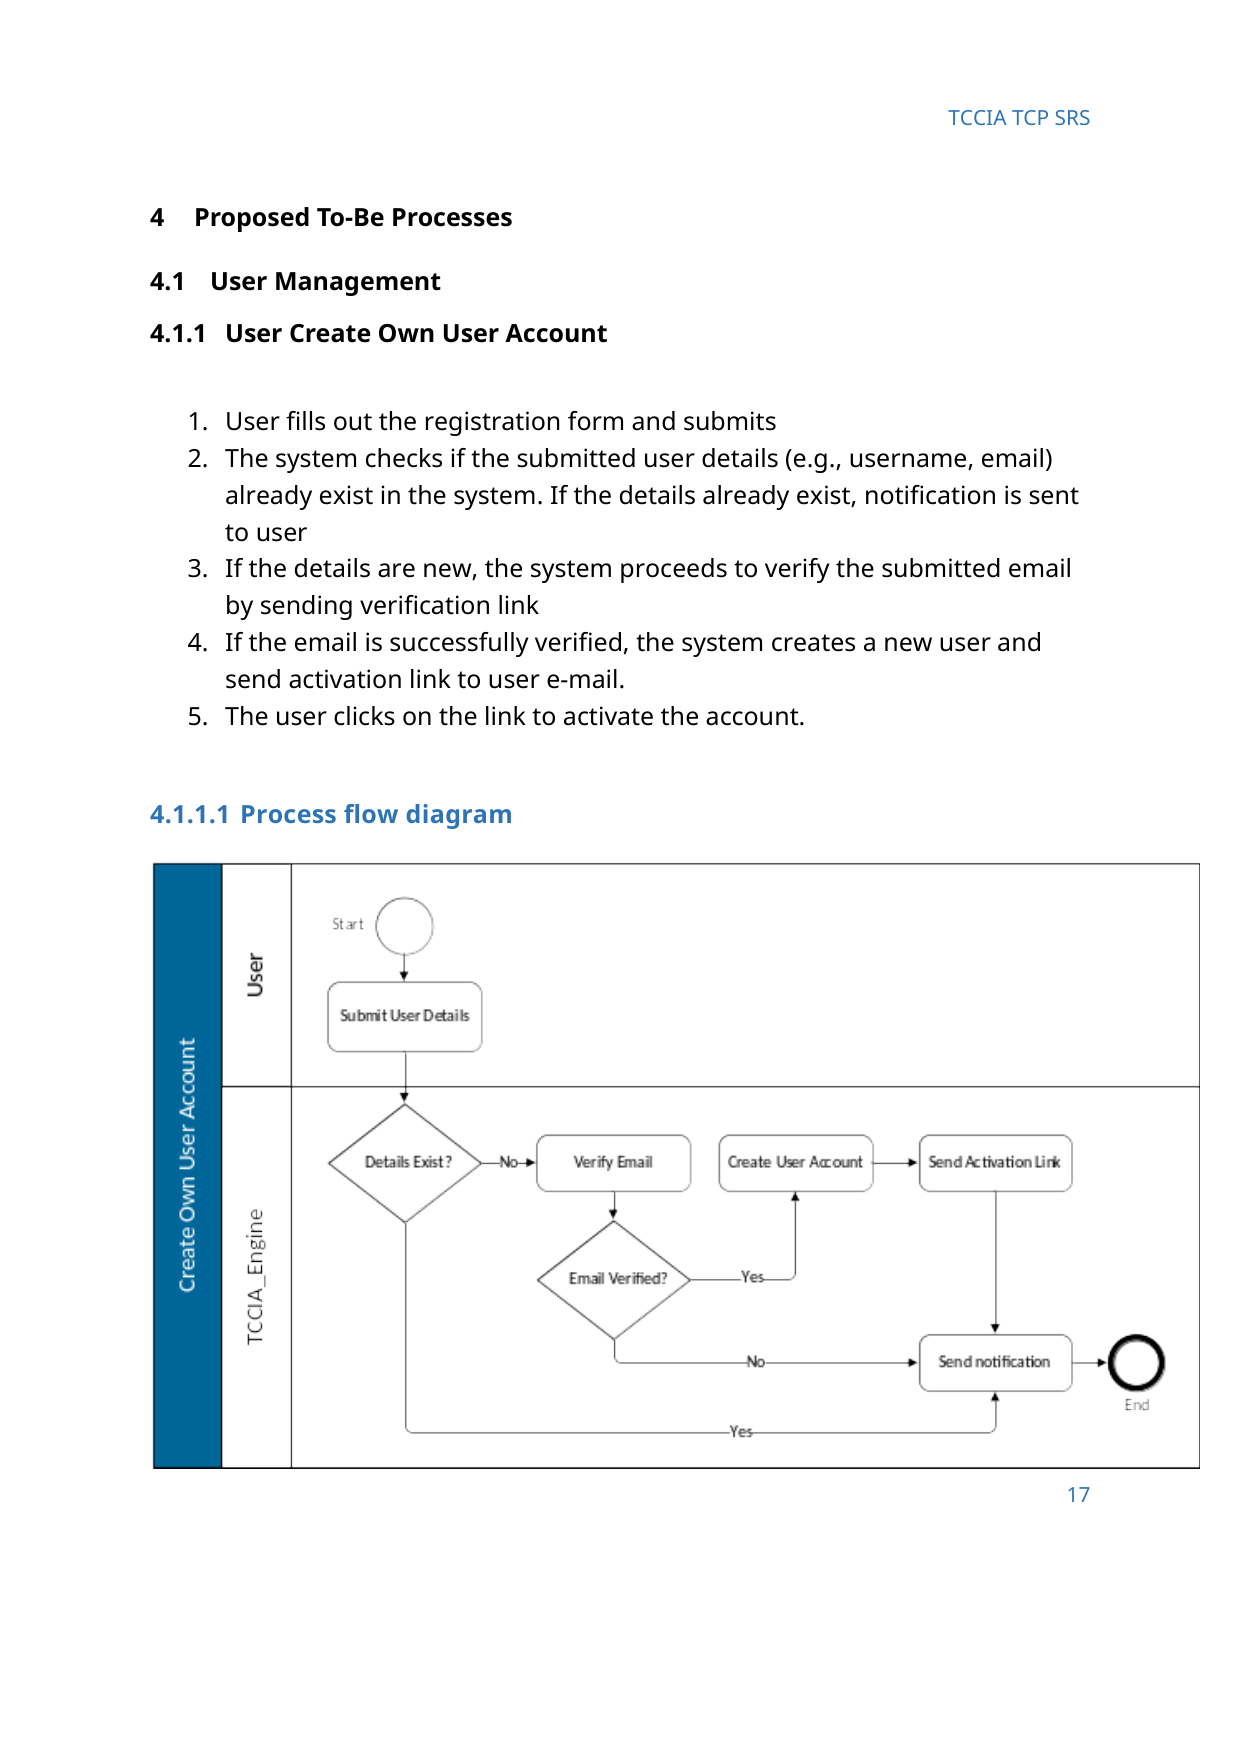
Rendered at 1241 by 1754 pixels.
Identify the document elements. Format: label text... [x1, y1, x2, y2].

subtitle User Management [150, 264, 1090, 298]
subtitle Process flow diagram [150, 797, 1090, 831]
subtitle Proposed To-Be Processes [150, 200, 1090, 234]
list The user clicks on the link to activate the account. [187, 698, 1090, 732]
list The system checks if the submitted user details (e.g., username, email) already exist in the system. If the details already exist, notification is sent to user [187, 441, 1090, 548]
list If the email is successfully verified, the system creates a new user and send activation link to user e-mail. [187, 624, 1090, 695]
list If the details are new, the system proceeds to verify the submitted email by sending verification link [187, 551, 1090, 622]
list User fills out the registration form and submits [187, 404, 1090, 438]
subtitle User Create Own User Account [150, 316, 1090, 349]
